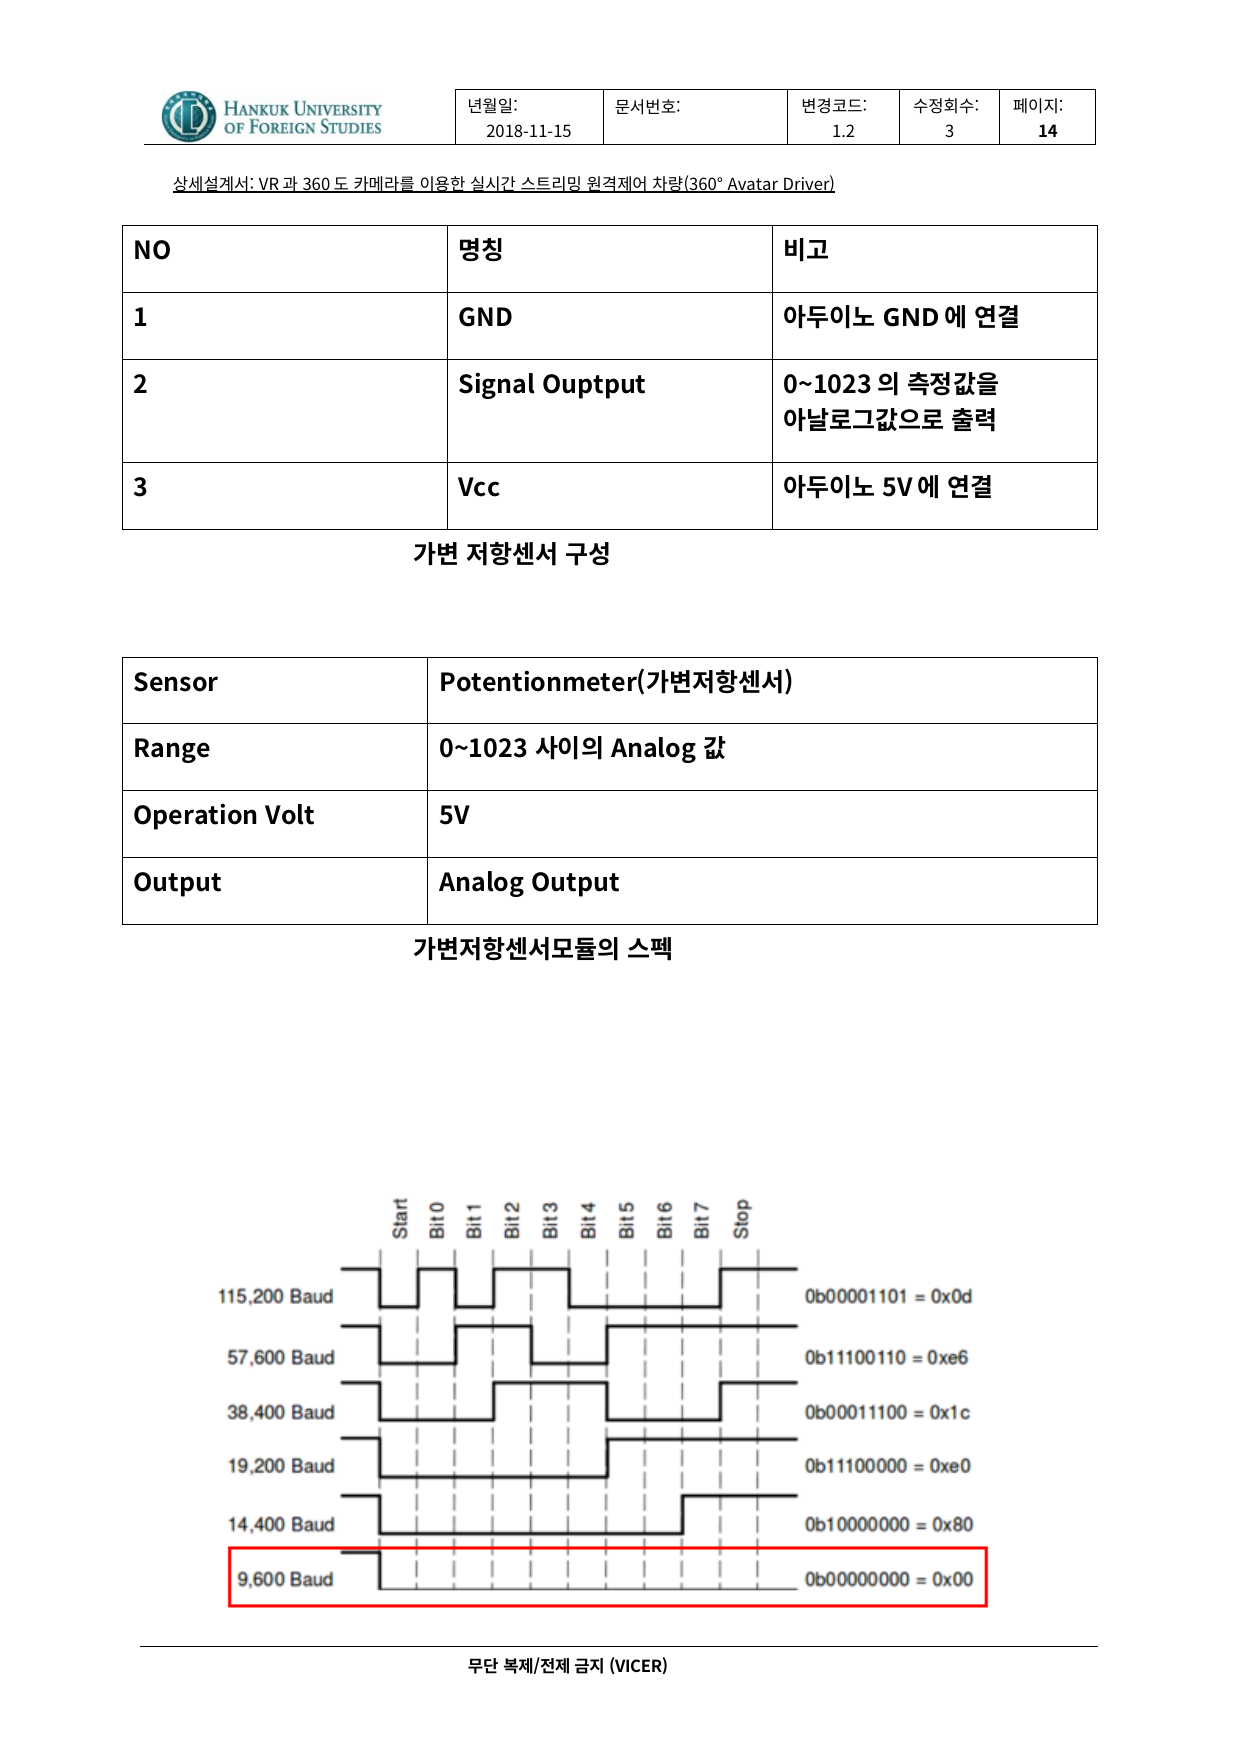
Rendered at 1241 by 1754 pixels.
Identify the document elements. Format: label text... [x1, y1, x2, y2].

table_cell 0~1023의 측정값을 아날로그값으로 출력 [773, 360, 1097, 462]
table_cell Range [123, 724, 427, 790]
table_cell Analog Output [428, 858, 1097, 924]
table_cell 아두이노 5V에 연결 [773, 463, 1097, 528]
table_cell Output [123, 858, 427, 924]
text 가변 저항센서 구성 [133, 534, 1109, 570]
text 가변저항센서모듈의 스펙 [133, 929, 1109, 965]
table_cell 아두이노 GND에 연결 [773, 293, 1097, 359]
table_cell GND [448, 293, 772, 359]
table_cell Vcc [448, 463, 772, 528]
table_cell 2 [123, 360, 447, 462]
table_cell Signal Ouptput [448, 360, 772, 462]
table_cell 1 [123, 293, 447, 359]
picture [208, 1174, 996, 1614]
table_header 명칭 [448, 226, 772, 292]
table_cell 5V [428, 791, 1097, 857]
table_header Sensor [123, 658, 427, 723]
table_cell Operation Volt [123, 791, 427, 857]
table_header NO [123, 226, 447, 292]
table_cell 3 [123, 463, 447, 528]
picture [161, 89, 383, 143]
table_header Potentionmeter(가변저항센서) [428, 658, 1097, 723]
table_cell 0~1023 사이의 Analog 값 [428, 724, 1097, 790]
table_header 비고 [773, 226, 1097, 292]
